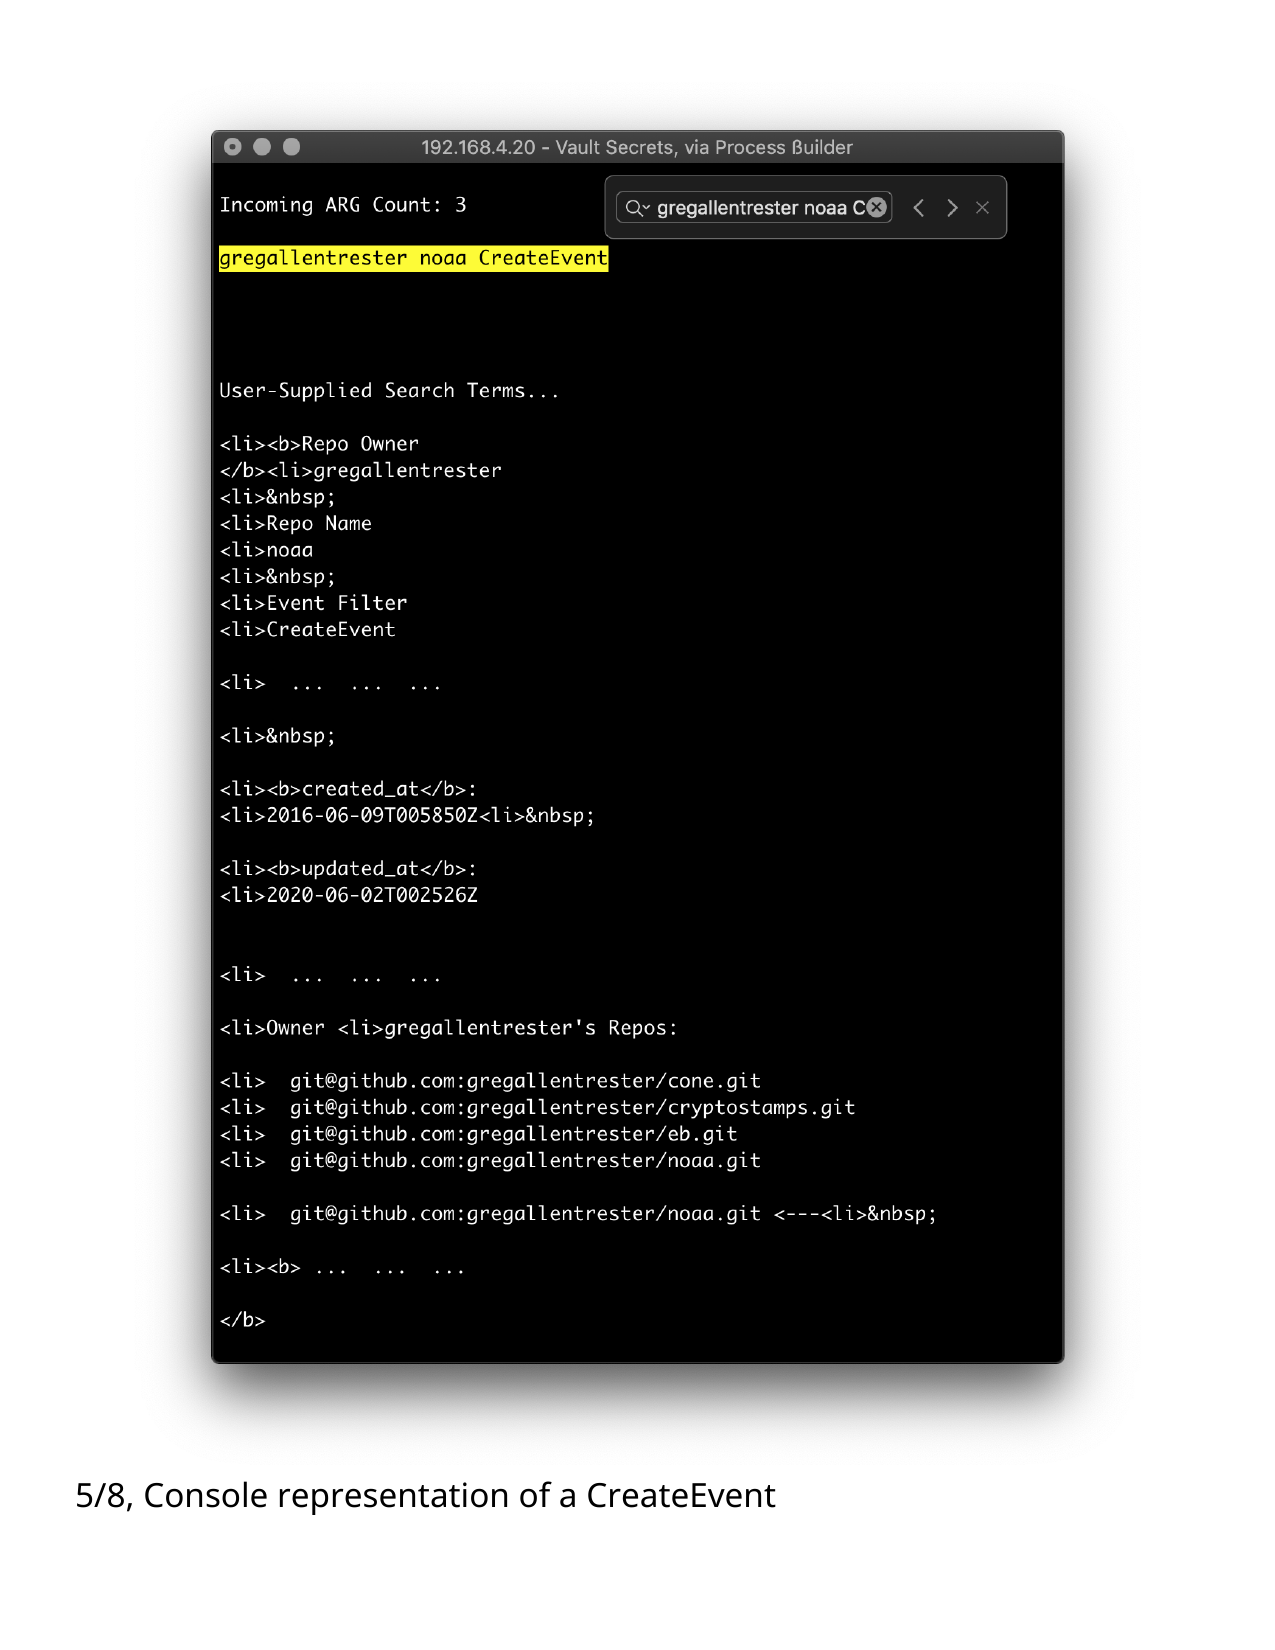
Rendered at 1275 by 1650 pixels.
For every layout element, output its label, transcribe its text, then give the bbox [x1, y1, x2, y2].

text 5/8, Console representation of a CreateEvent [75, 1472, 1200, 1517]
picture [129, 75, 1146, 1472]
